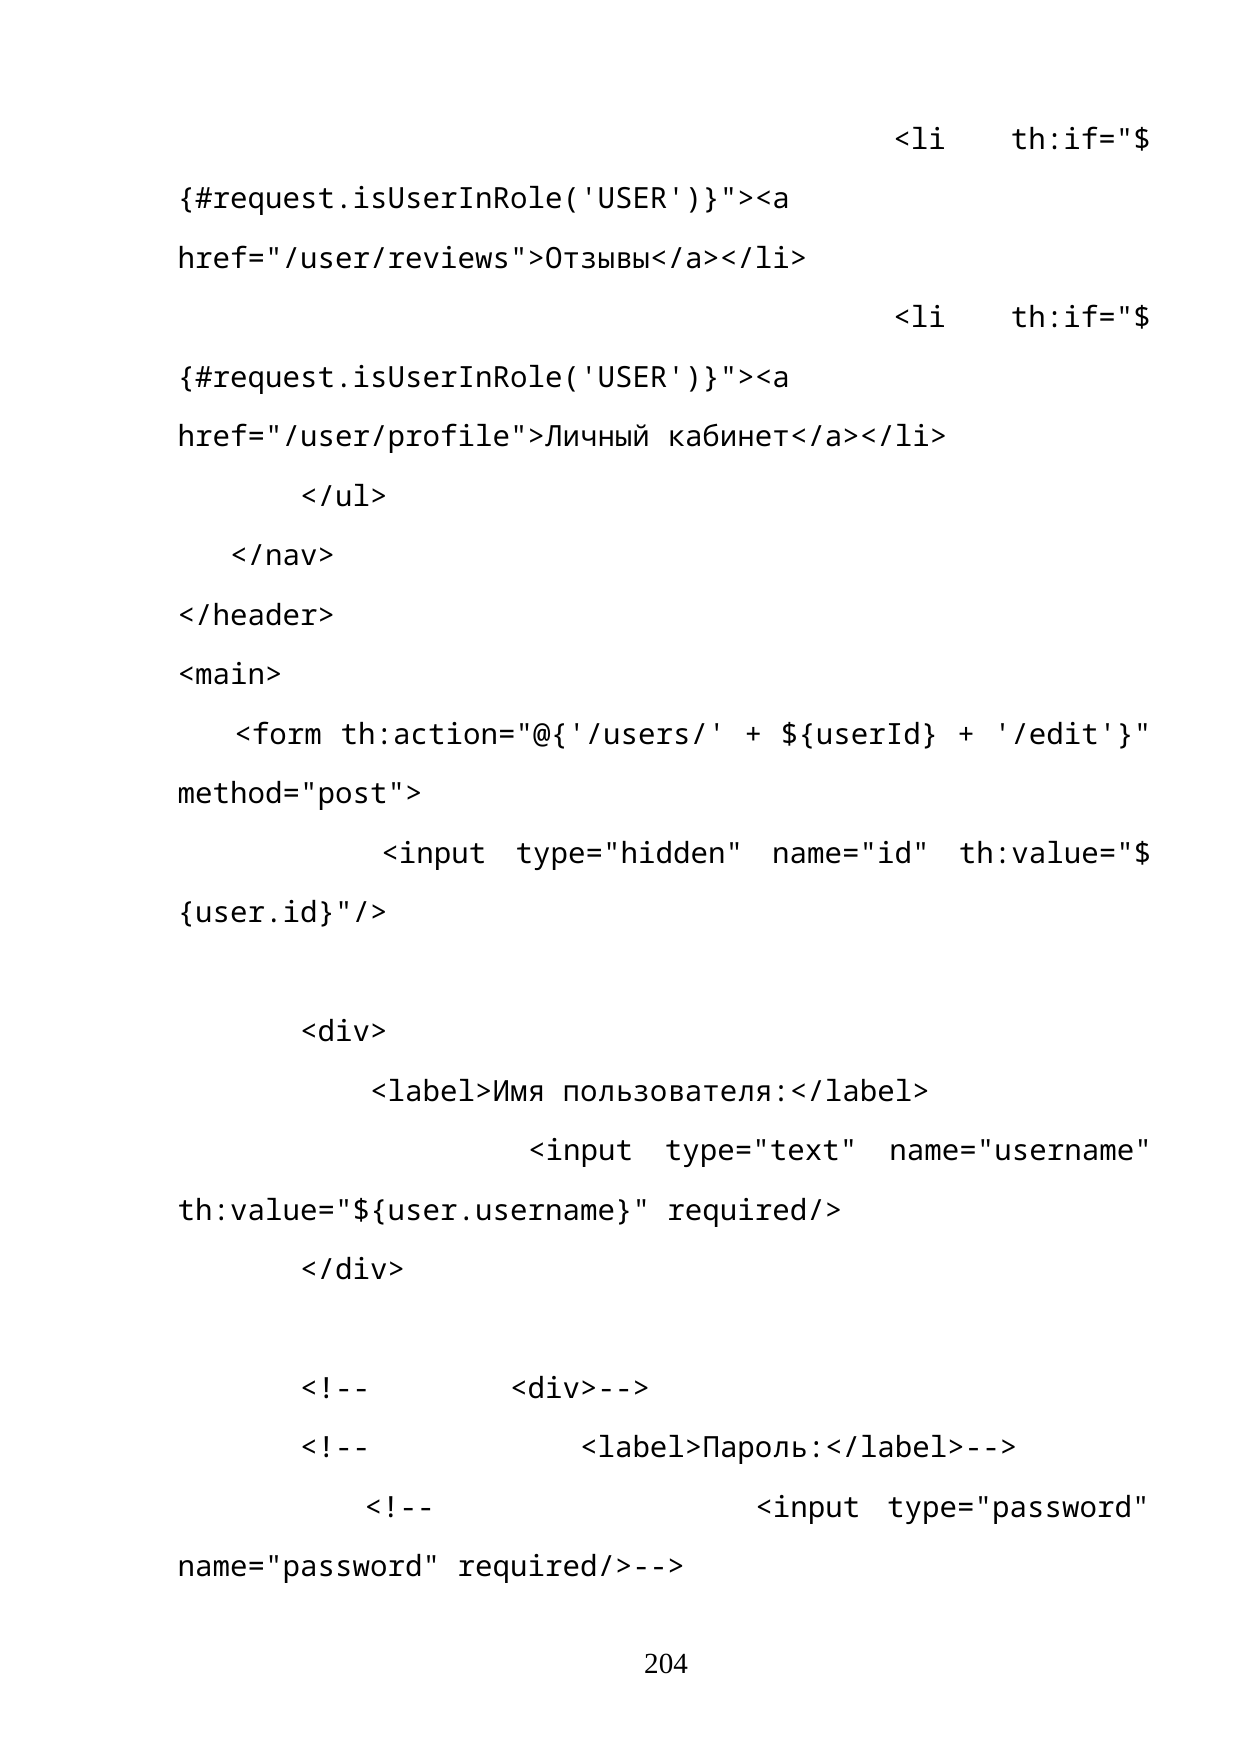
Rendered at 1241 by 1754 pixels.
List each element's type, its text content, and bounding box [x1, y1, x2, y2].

text <label>Имя пользователя:</label> [177, 1070, 1152, 1109]
text <li th:if="${#request.isUserInRole('USER')}"><a href="/user/profile">Личный кабинет</a></li> [177, 297, 1152, 455]
text <!-- <label>Пароль:</label>--> [177, 1427, 1152, 1466]
text <form th:action="@{'/users/' + ${userId} + '/edit'}" method="post"> [177, 713, 1152, 812]
text </header> [177, 594, 1152, 634]
text <!-- <input type="password" name="password" required/>--> [177, 1486, 1152, 1585]
text <input type="hidden" name="id" th:value="${user.id}"/> [177, 832, 1152, 931]
text <main> [177, 653, 1152, 693]
text </div> [177, 1248, 1152, 1288]
text <div> [177, 1010, 1152, 1050]
text <input type="text" name="username" th:value="${user.username}" required/> [177, 1129, 1152, 1228]
text <!-- <div>--> [177, 1367, 1152, 1407]
text </nav> [177, 534, 1152, 574]
text </ul> [177, 475, 1152, 515]
text <li th:if="${#request.isUserInRole('USER')}"><a href="/user/reviews">Отзывы</a></li> [177, 118, 1152, 277]
